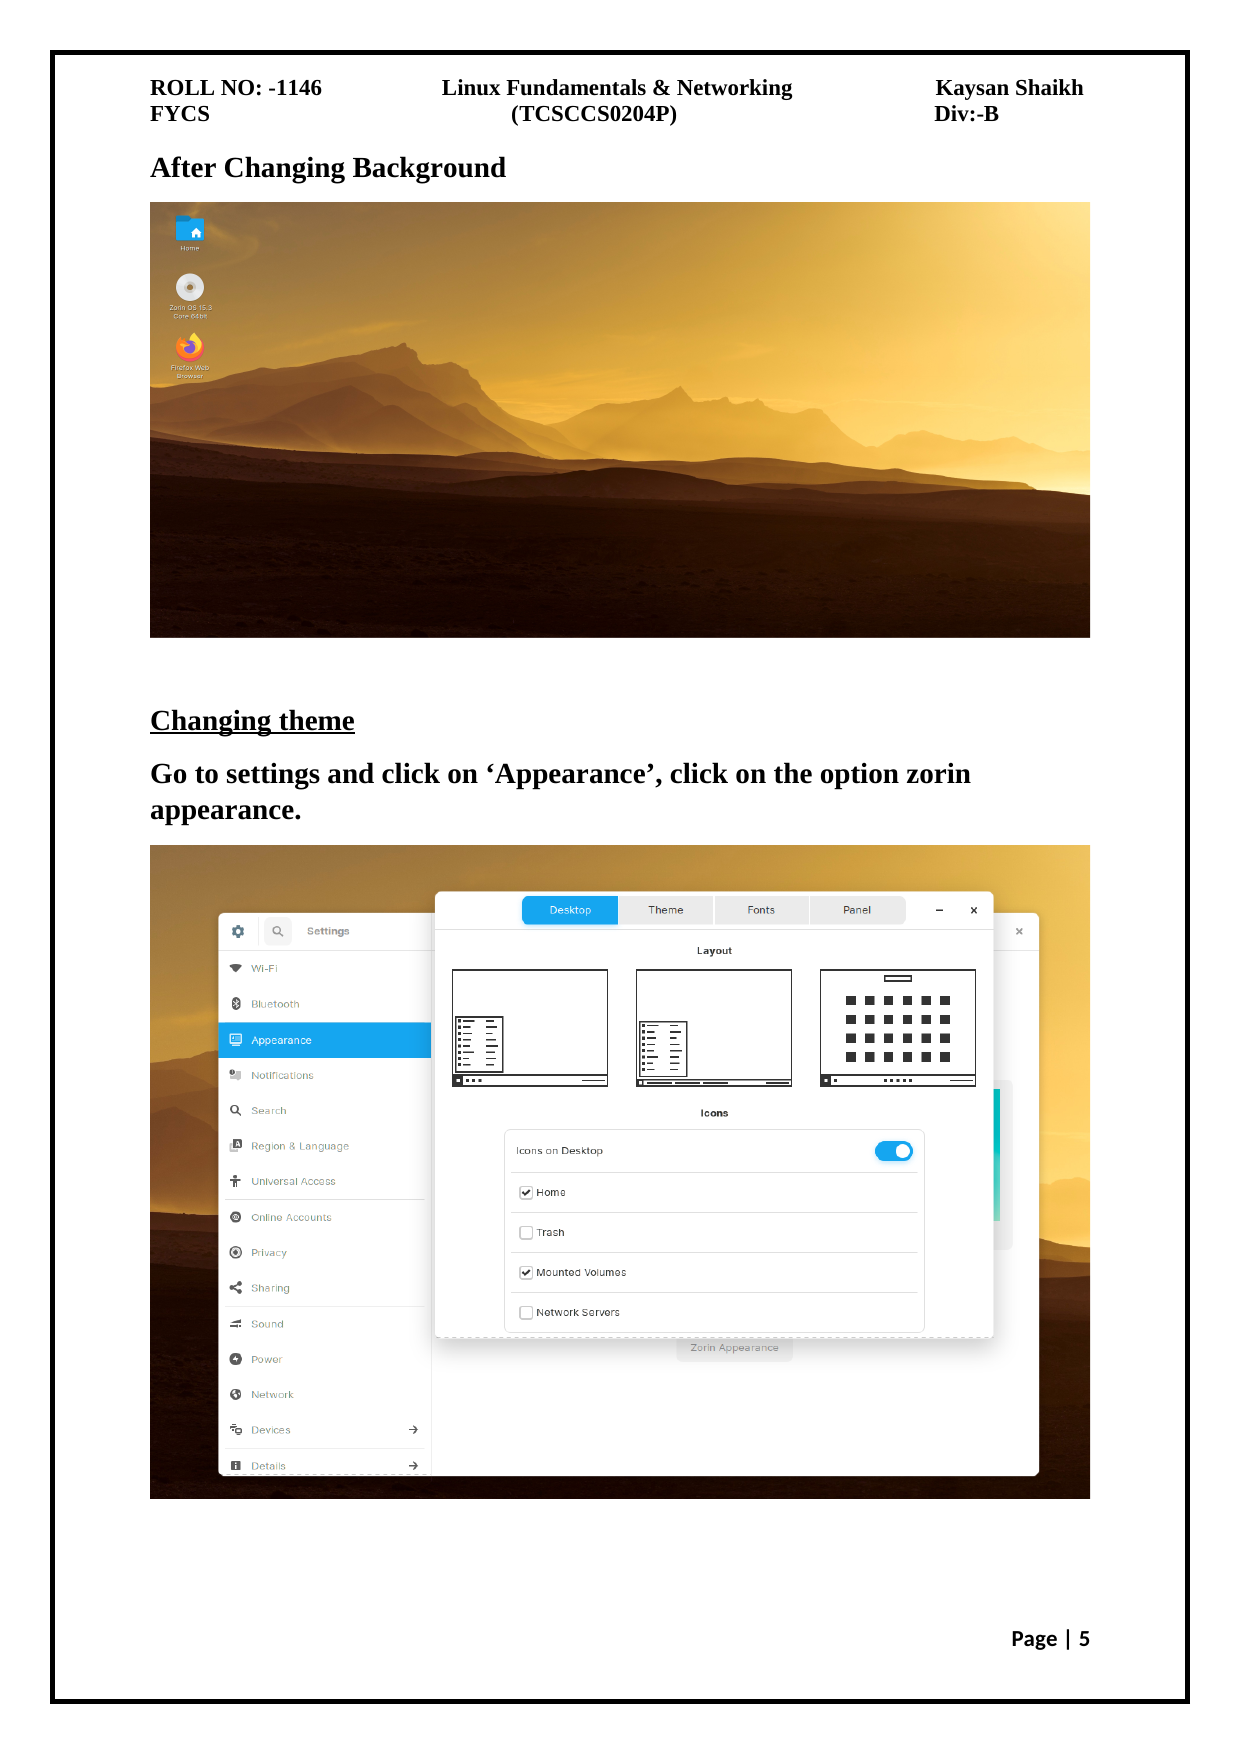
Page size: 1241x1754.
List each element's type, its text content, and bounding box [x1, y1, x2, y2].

text Go to settings and click on ‘Appearance’, click on the option zorin appearance. [150, 756, 1090, 826]
text After Changing Background [150, 150, 1090, 183]
picture [150, 202, 1091, 638]
picture [150, 845, 1091, 1499]
text Changing theme [150, 703, 1090, 737]
